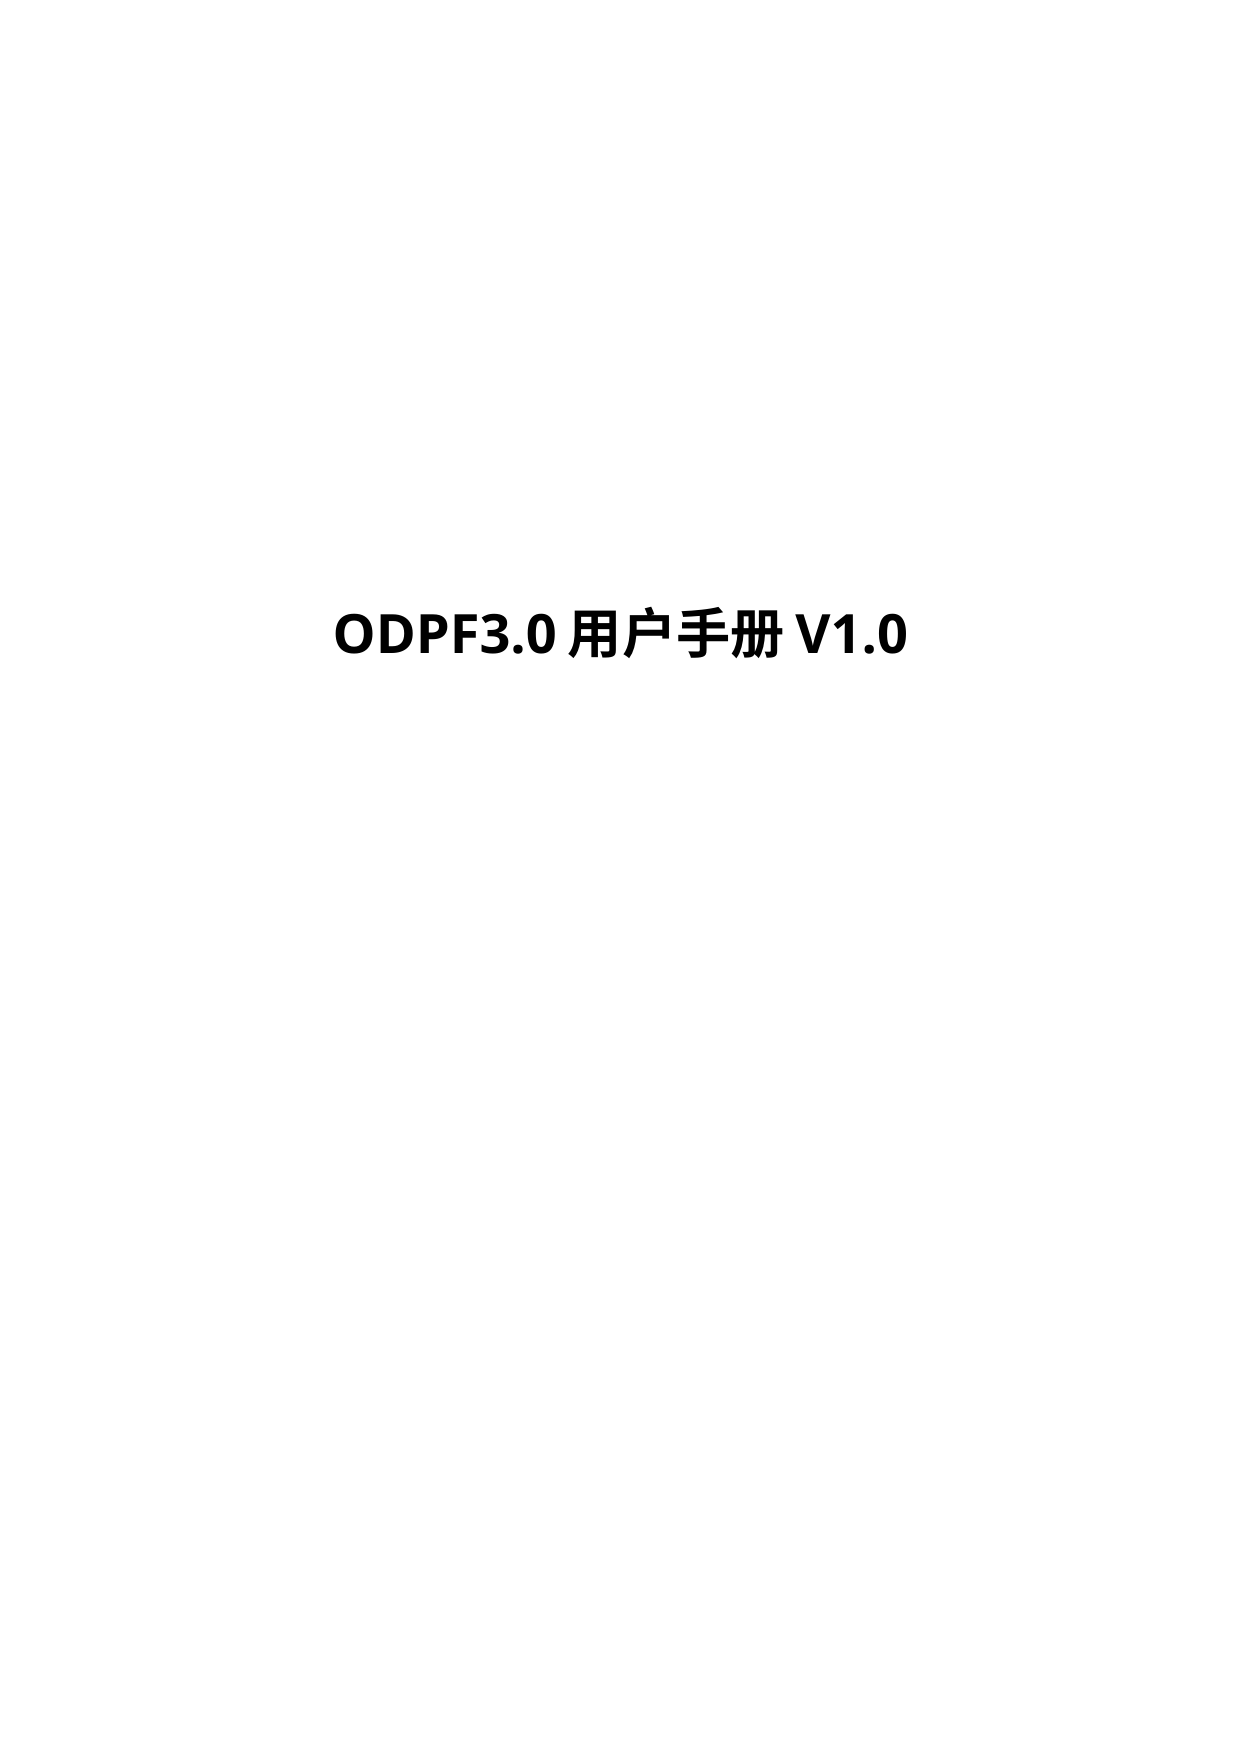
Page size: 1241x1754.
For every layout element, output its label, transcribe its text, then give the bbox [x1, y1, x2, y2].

text ODPF3.0用户手册V1.0 [187, 591, 1053, 670]
